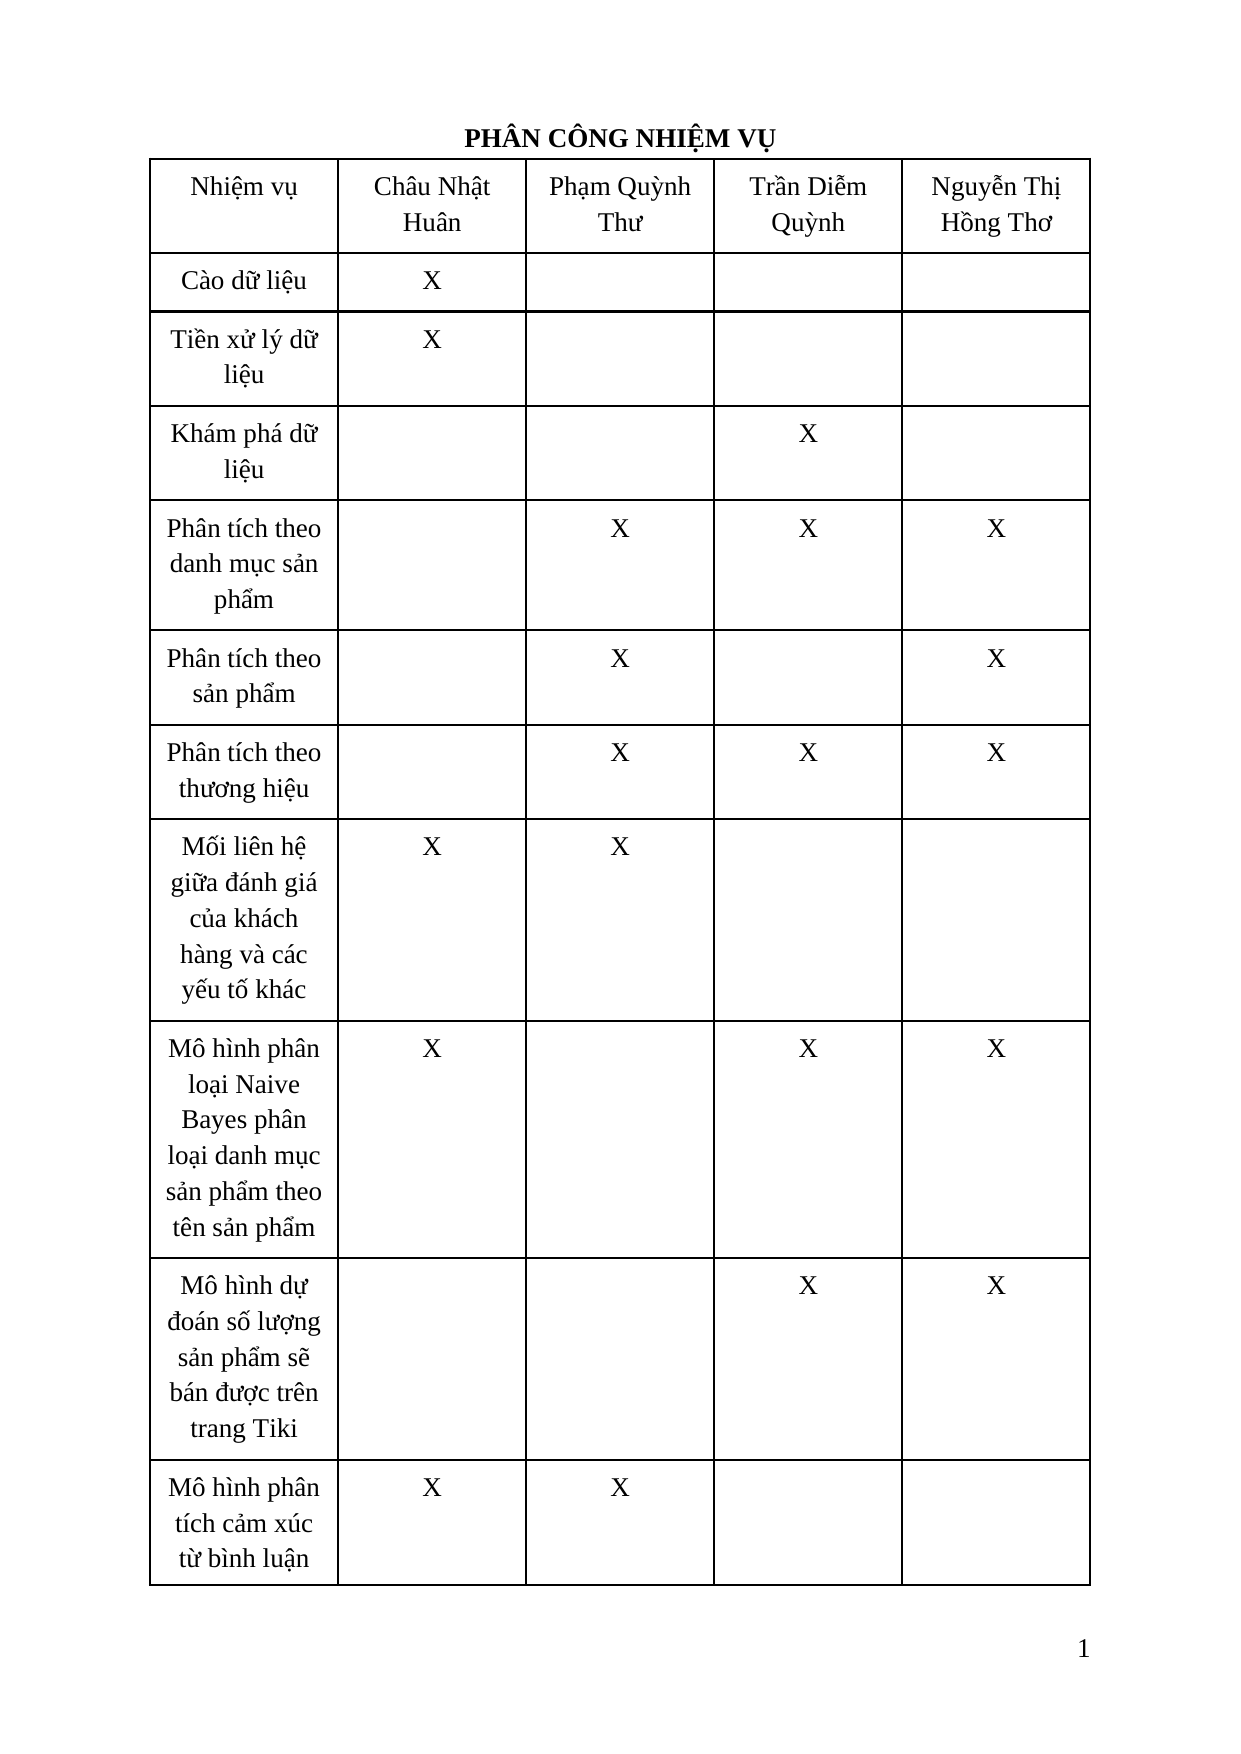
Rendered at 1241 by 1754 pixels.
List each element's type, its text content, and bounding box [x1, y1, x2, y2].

table_cell X [339, 1461, 525, 1584]
table_cell X [339, 313, 525, 405]
table_cell [527, 254, 713, 310]
table_cell X [903, 1022, 1089, 1257]
table_cell Tiền xử lý dữ liệu [151, 313, 337, 405]
table_cell [903, 254, 1089, 310]
table_cell [527, 1259, 713, 1458]
table_cell X [339, 1022, 525, 1257]
table_cell X [527, 501, 713, 629]
table_cell [903, 820, 1089, 1019]
table_cell [715, 820, 901, 1019]
table_cell X [527, 820, 713, 1019]
table_cell [903, 1461, 1089, 1584]
table_cell [715, 313, 901, 405]
table_cell X [715, 1259, 901, 1458]
table_cell X [903, 501, 1089, 629]
table_cell X [715, 1022, 901, 1257]
table_cell X [903, 1259, 1089, 1458]
table_cell Phân tích theo sản phẩm [151, 631, 337, 724]
table_cell [715, 631, 901, 724]
table_cell Mối liên hệ giữa đánh giá của khách hàng và các yếu tố khác [151, 820, 337, 1019]
table_cell X [903, 631, 1089, 724]
table_cell Phân tích theo thương hiệu [151, 726, 337, 818]
table_header Nguyễn Thị Hồng Thơ [903, 160, 1089, 252]
table_cell Mô hình phân loại Naive Bayes phân loại danh mục sản phẩm theo tên sản phẩm [151, 1022, 337, 1257]
table_cell Mô hình dự đoán số lượng sản phẩm sẽ bán được trên trang Tiki [151, 1259, 337, 1458]
table_cell [339, 501, 525, 629]
table_cell X [715, 501, 901, 629]
table_cell X [339, 254, 525, 310]
table_cell Khám phá dữ liệu [151, 407, 337, 499]
table_cell [527, 1022, 713, 1257]
table_cell [527, 407, 713, 499]
table_cell [903, 407, 1089, 499]
table_cell [339, 726, 525, 818]
table_cell X [527, 726, 713, 818]
table_cell Phân tích theo danh mục sản phẩm [151, 501, 337, 629]
table_cell X [527, 1461, 713, 1584]
table_cell X [339, 820, 525, 1019]
table_header Phạm Quỳnh Thư [527, 160, 713, 252]
table_header Nhiệm vụ [151, 160, 337, 252]
table_cell [339, 631, 525, 724]
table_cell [151, 1461, 337, 1584]
table_cell Cào dữ liệu [151, 254, 337, 310]
table_cell [903, 313, 1089, 405]
table_cell X [715, 726, 901, 818]
text PHÂN CÔNG NHIỆM VỤ [150, 122, 1090, 153]
table_cell [339, 1259, 525, 1458]
table_header Châu Nhật Huân [339, 160, 525, 252]
table_cell [339, 407, 525, 499]
table_cell [715, 1461, 901, 1584]
table_cell [527, 313, 713, 405]
table_header Trần Diễm Quỳnh [715, 160, 901, 252]
table_cell X [903, 726, 1089, 818]
table_cell X [527, 631, 713, 724]
table_cell X [715, 407, 901, 499]
table_cell [715, 254, 901, 310]
